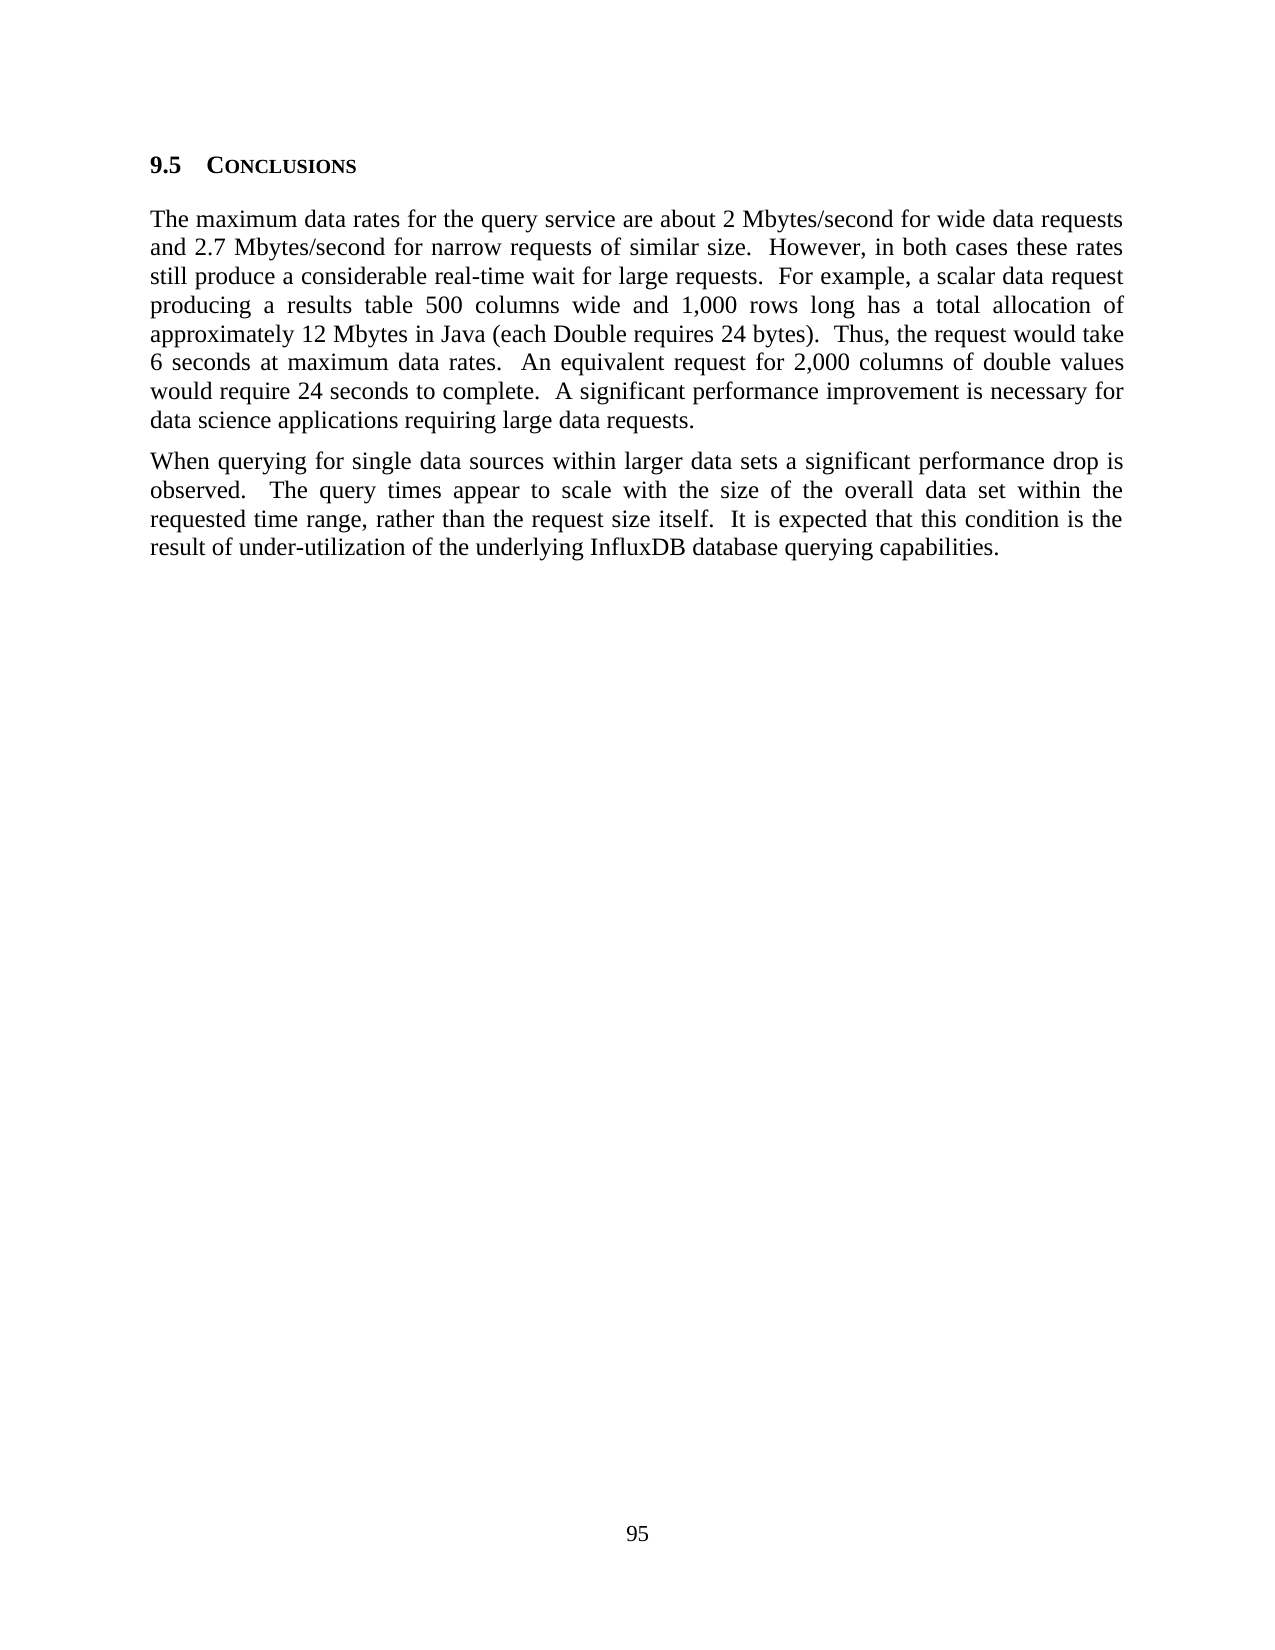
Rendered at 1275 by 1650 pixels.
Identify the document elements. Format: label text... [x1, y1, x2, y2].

subtitle Conclusions [150, 150, 1125, 179]
text When querying for single data sources within larger data sets a significant performance drop is observed. The query times appear to scale with the size of the overall data set within the requested time range, rather than the request size itself. It is expected that this condition is the result of under-utilization of the underlying InfluxDB database querying capabilities. [150, 446, 1125, 561]
text The maximum data rates for the query service are about 2 Mbytes/second for wide data requests and 2.7 Mbytes/second for narrow requests of similar size. However, in both cases these rates still produce a considerable real-time wait for large requests. For example, a scalar data request producing a results table 500 columns wide and 1,000 rows long has a total allocation of approximately 12 Mbytes in Java (each Double requires 24 bytes). Thus, the request would take 6 seconds at maximum data rates. An equivalent request for 2,000 columns of double values would require 24 seconds to complete. A significant performance improvement is necessary for data science applications requiring large data requests. [150, 204, 1125, 434]
